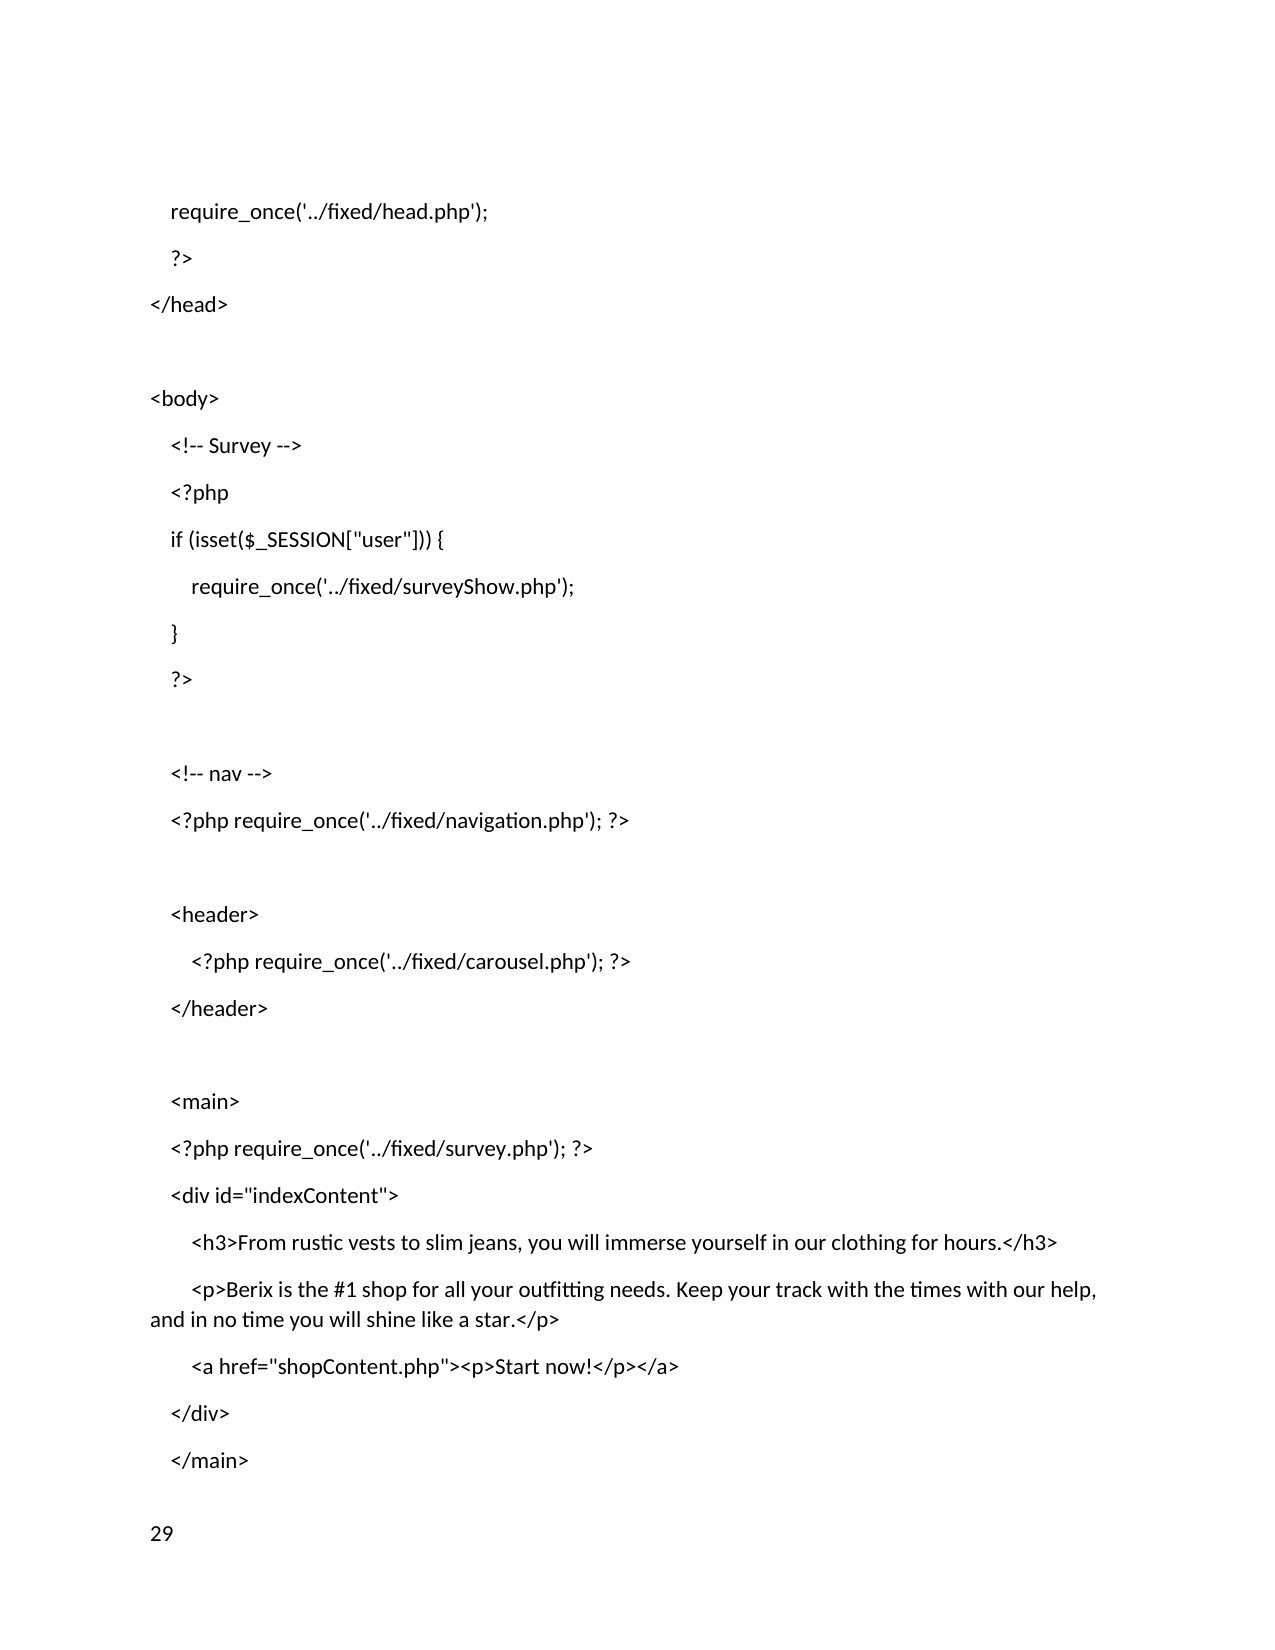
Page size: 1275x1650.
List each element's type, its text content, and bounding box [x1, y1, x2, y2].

text <h3>From rustic vests to slim jeans, you will immerse yourself in our clothing for hours.</h3> [150, 1228, 1125, 1256]
text <!-- Survey --> [150, 431, 1125, 459]
text </main> [150, 1446, 1125, 1474]
text </header> [150, 994, 1125, 1022]
text <a href="shopContent.php"><p>Start now!</p></a> [150, 1352, 1125, 1380]
text ?> [150, 666, 1125, 694]
text if (isset($_SESSION["user"])) { [150, 525, 1125, 553]
text <body> [150, 384, 1125, 412]
text <header> [150, 900, 1125, 928]
text <p>Berix is the #1 shop for all your outfitting needs. Keep your track with the times with our help, and in no time you will shine like a star.</p> [150, 1275, 1125, 1333]
text <?php require_once('../fixed/navigation.php'); ?> [150, 806, 1125, 834]
text <?php [150, 478, 1125, 506]
text <main> [150, 1087, 1125, 1116]
text <?php require_once('../fixed/carousel.php'); ?> [150, 947, 1125, 975]
text } [150, 619, 1125, 647]
text require_once('../fixed/head.php'); [150, 197, 1125, 225]
text </div> [150, 1399, 1125, 1427]
text require_once('../fixed/surveyShow.php'); [150, 572, 1125, 600]
text <?php require_once('../fixed/survey.php'); ?> [150, 1134, 1125, 1162]
text <!-- nav --> [150, 759, 1125, 787]
text <div id="indexContent"> [150, 1181, 1125, 1209]
text ?> [150, 244, 1125, 272]
text </head> [150, 291, 1125, 319]
